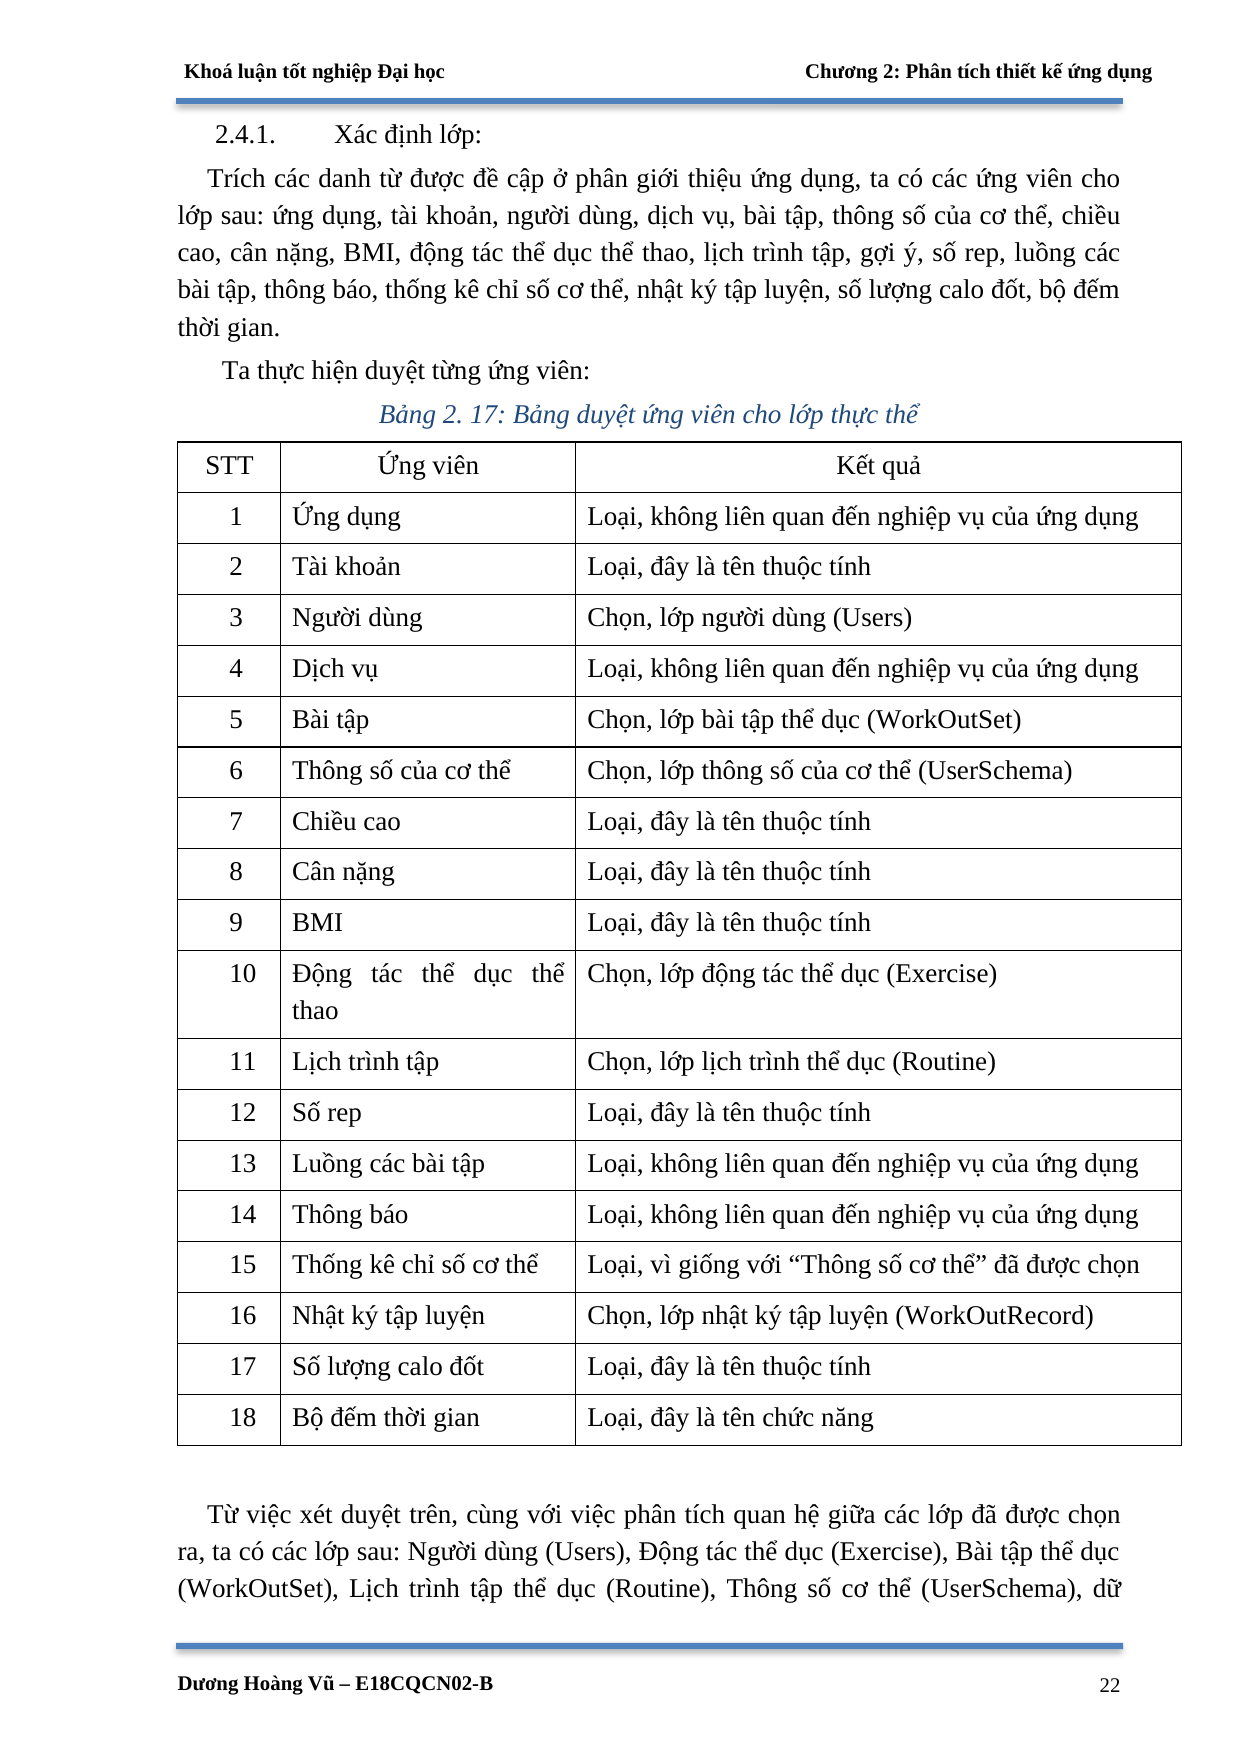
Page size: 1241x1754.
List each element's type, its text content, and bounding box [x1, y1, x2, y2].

table_cell [178, 646, 280, 696]
table_cell Thông báo [281, 1191, 575, 1241]
table_cell [178, 1039, 280, 1089]
text Bảng 2. : Bảng duyệt ứng viên cho lớp thực thể [177, 398, 1122, 429]
table_cell Luồng các bài tập [281, 1141, 575, 1190]
table_cell [178, 493, 280, 543]
table_cell [178, 1293, 280, 1343]
table_cell Thống kê chỉ số cơ thể [281, 1242, 575, 1292]
table_cell [178, 1395, 280, 1444]
table_cell [178, 748, 280, 797]
table_cell Loại, đây là tên thuộc tính [576, 900, 1181, 950]
table_cell [178, 1090, 280, 1139]
table_cell Ứng dụng [281, 493, 575, 543]
table_cell Số rep [281, 1090, 575, 1139]
table_cell [178, 900, 280, 950]
table_cell Lịch trình tập [281, 1039, 575, 1089]
table_cell Chiều cao [281, 798, 575, 848]
table_header STT [178, 443, 280, 492]
list Xác định lớp: [215, 118, 1122, 149]
table_cell Chọn, lớp động tác thể dục (Exercise) [576, 951, 1181, 1038]
table_cell Loại, không liên quan đến nghiệp vụ của ứng dụng [576, 646, 1181, 696]
table_header Kết quả [576, 443, 1181, 492]
table_cell Loại, không liên quan đến nghiệp vụ của ứng dụng [576, 1141, 1181, 1190]
table_cell [178, 1242, 280, 1292]
table_cell Động tác thể dục thể thao [281, 951, 575, 1038]
table_cell Loại, không liên quan đến nghiệp vụ của ứng dụng [576, 493, 1181, 543]
table_cell [178, 1191, 280, 1241]
table_cell BMI [281, 900, 575, 950]
table_cell Cân nặng [281, 849, 575, 899]
table_cell Nhật ký tập luyện [281, 1293, 575, 1343]
table_cell Chọn, lớp lịch trình thể dục (Routine) [576, 1039, 1181, 1089]
table_cell Loại, đây là tên thuộc tính [576, 849, 1181, 899]
table_cell Loại, vì giống với “Thông số cơ thể” đã được chọn [576, 1242, 1181, 1292]
table_cell Chọn, lớp nhật ký tập luyện (WorkOutRecord) [576, 1293, 1181, 1343]
table_cell Chọn, lớp thông số của cơ thể (UserSchema) [576, 748, 1181, 797]
table_cell Bộ đếm thời gian [281, 1395, 575, 1444]
table_cell [178, 697, 280, 746]
table_cell Chọn, lớp bài tập thể dục (WorkOutSet) [576, 697, 1181, 746]
table_cell [178, 798, 280, 848]
table_cell Thông số của cơ thể [281, 748, 575, 797]
table_cell [178, 595, 280, 645]
table_cell Loại, đây là tên thuộc tính [576, 1344, 1181, 1394]
text Ta thực hiện duyệt từng ứng viên: [177, 354, 1122, 386]
table_cell Tài khoản [281, 544, 575, 594]
table_cell [178, 1141, 280, 1190]
table_cell Loại, đây là tên chức năng [576, 1395, 1181, 1444]
table_cell Loại, không liên quan đến nghiệp vụ của ứng dụng [576, 1191, 1181, 1241]
table_cell Loại, đây là tên thuộc tính [576, 1090, 1181, 1139]
table_cell [178, 1344, 280, 1394]
table_header Ứng viên [281, 443, 575, 492]
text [177, 1498, 1122, 1603]
table_cell [178, 951, 280, 1038]
table_cell Dịch vụ [281, 646, 575, 696]
table_cell Chọn, lớp người dùng (Users) [576, 595, 1181, 645]
table_cell Loại, đây là tên thuộc tính [576, 544, 1181, 594]
table_cell Loại, đây là tên thuộc tính [576, 798, 1181, 848]
table_cell Số lượng calo đốt [281, 1344, 575, 1394]
table_cell Người dùng [281, 595, 575, 645]
table_cell [178, 849, 280, 899]
table_cell [178, 544, 280, 594]
text Trích các danh từ được đề cập ở phân giới thiệu ứng dụng, ta có các ứng viên cho lớp sau: ứng dụng, tài khoản, người dùng, dịch vụ, bài tập, thông số của cơ thể, chiều cao, cân nặng, BMI, động tác thể dục thể thao, lịch trình tập, gợi ý, số rep, luồng các bài tập, thông báo, thống kê chỉ số cơ thể, nhật ký tập luyện, số lượng calo đốt, bộ đếm thời gian. [177, 162, 1122, 342]
table_cell Bài tập [281, 697, 575, 746]
